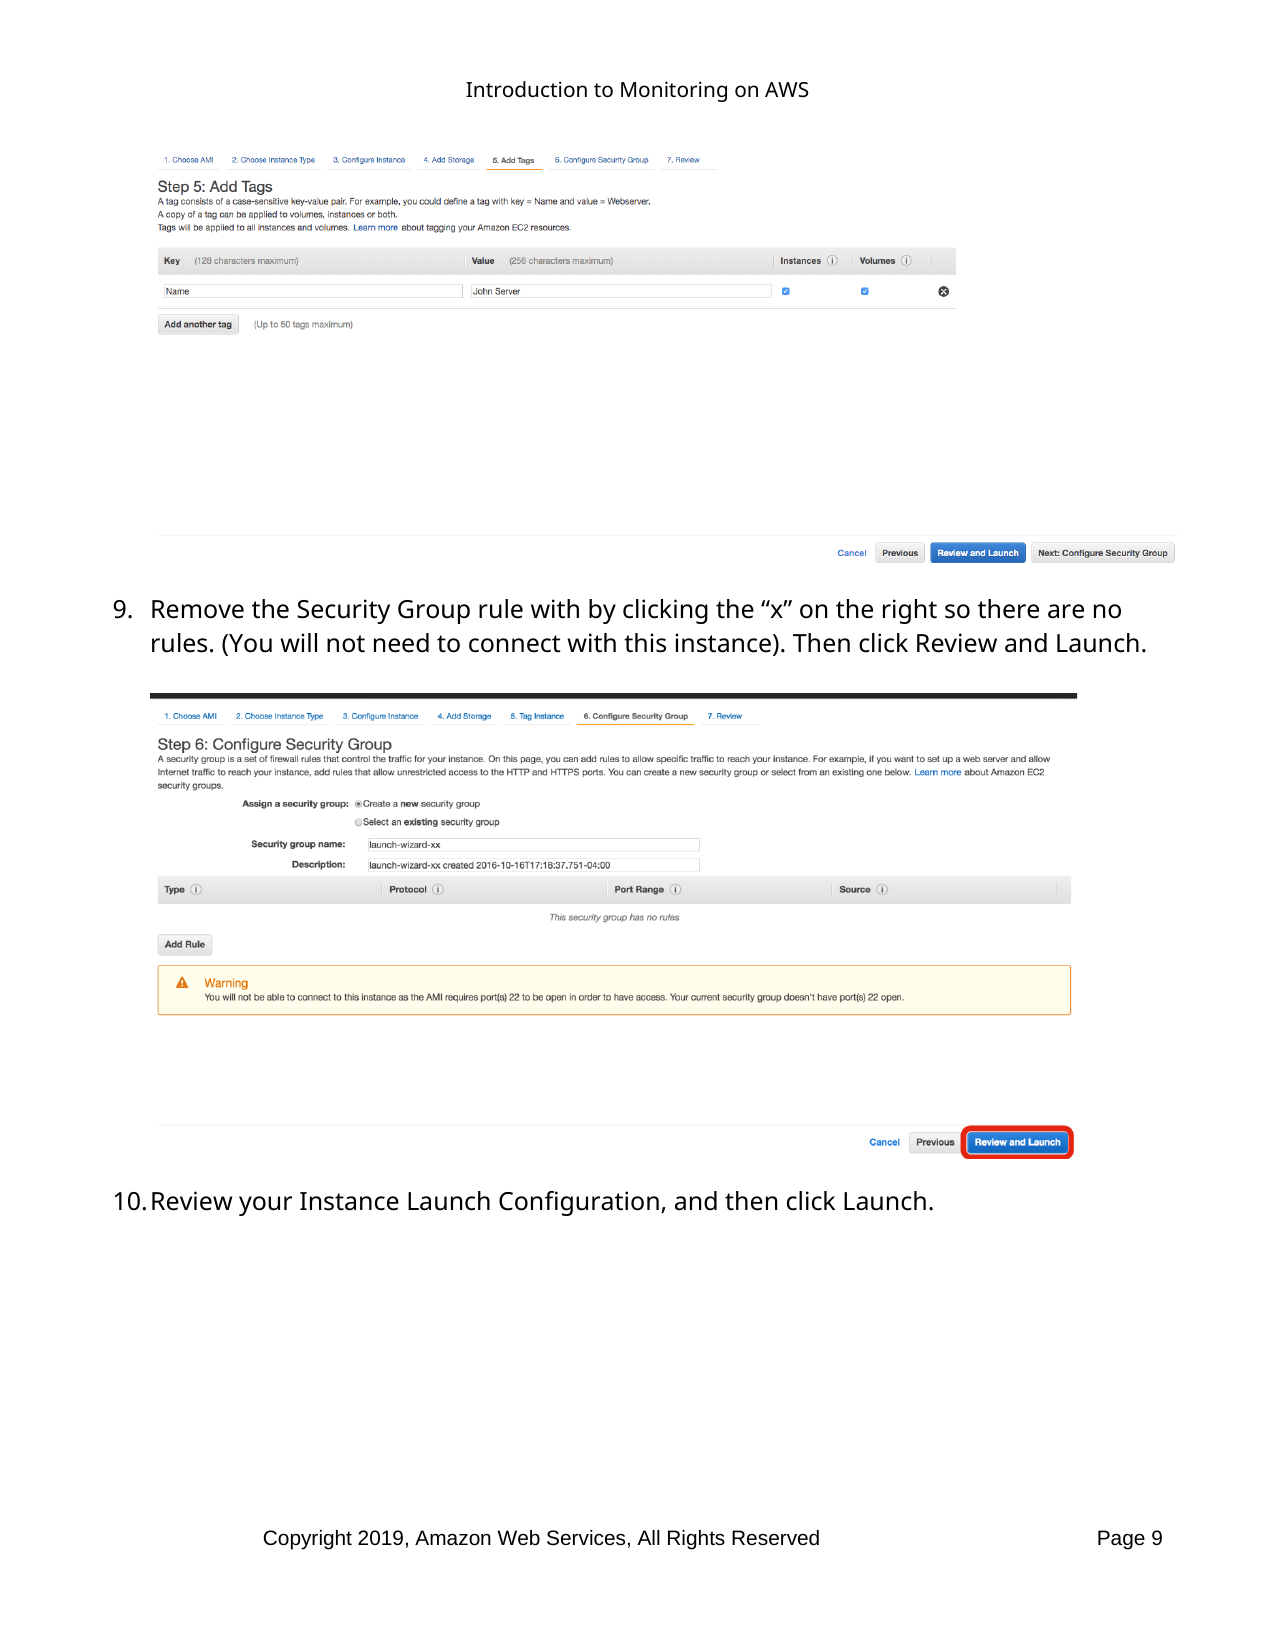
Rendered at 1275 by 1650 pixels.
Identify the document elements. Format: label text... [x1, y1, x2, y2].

picture [150, 693, 1078, 1159]
list Review your Instance Launch Configuration, and then click Launch. [112, 1183, 1162, 1217]
picture [150, 150, 1178, 567]
